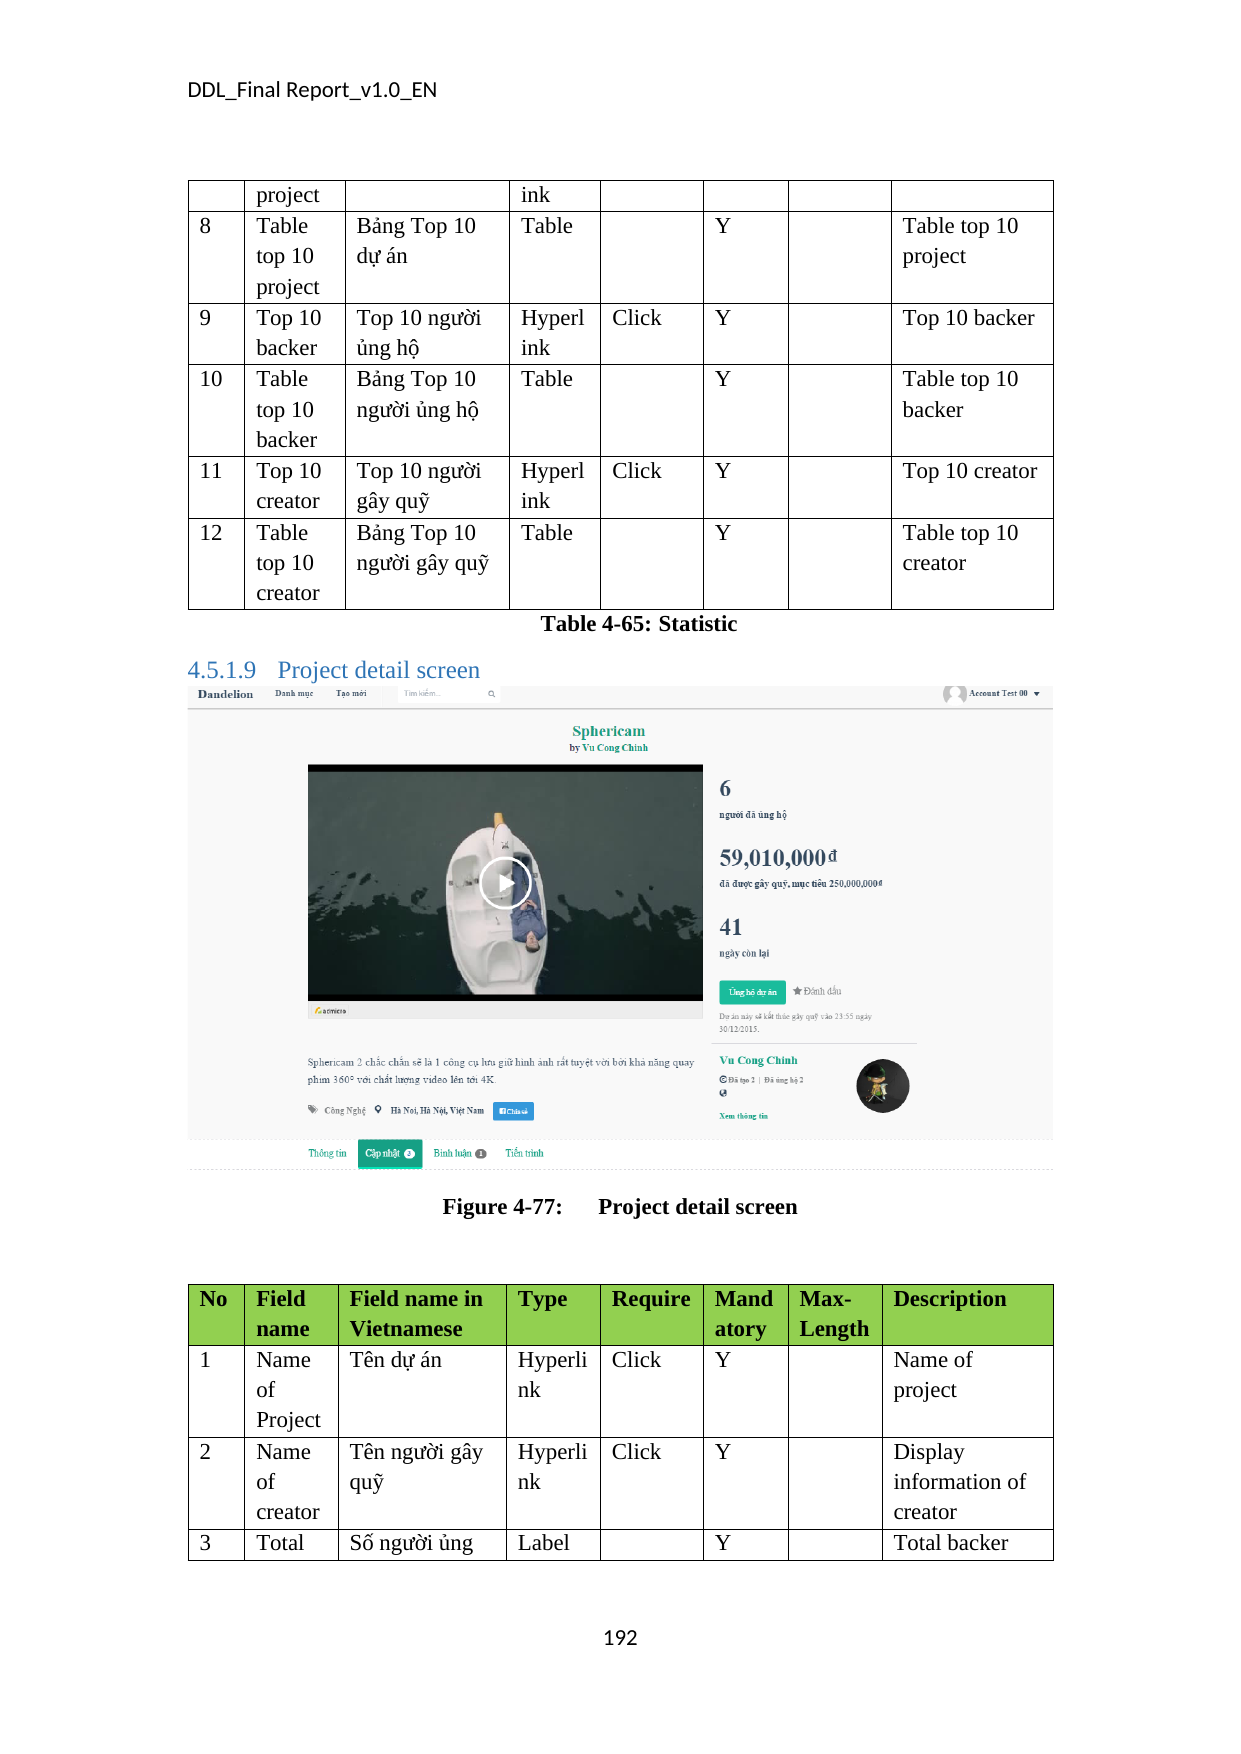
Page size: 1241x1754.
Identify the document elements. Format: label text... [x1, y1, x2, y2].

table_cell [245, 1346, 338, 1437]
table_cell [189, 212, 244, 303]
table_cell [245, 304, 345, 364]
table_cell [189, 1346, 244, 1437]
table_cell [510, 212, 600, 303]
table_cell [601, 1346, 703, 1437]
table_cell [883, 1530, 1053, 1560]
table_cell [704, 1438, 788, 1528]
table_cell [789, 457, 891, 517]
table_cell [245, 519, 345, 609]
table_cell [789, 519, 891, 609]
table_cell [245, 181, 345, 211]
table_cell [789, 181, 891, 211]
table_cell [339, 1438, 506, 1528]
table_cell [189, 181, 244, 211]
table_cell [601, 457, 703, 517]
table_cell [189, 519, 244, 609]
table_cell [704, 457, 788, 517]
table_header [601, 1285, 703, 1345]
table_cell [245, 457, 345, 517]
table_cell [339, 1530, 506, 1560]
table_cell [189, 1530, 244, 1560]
text Statistic [225, 610, 1053, 637]
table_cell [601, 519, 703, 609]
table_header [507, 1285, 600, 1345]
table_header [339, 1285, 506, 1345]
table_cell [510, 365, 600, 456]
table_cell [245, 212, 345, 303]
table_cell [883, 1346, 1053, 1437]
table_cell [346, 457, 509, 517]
text Project detail screen [187, 1193, 1053, 1220]
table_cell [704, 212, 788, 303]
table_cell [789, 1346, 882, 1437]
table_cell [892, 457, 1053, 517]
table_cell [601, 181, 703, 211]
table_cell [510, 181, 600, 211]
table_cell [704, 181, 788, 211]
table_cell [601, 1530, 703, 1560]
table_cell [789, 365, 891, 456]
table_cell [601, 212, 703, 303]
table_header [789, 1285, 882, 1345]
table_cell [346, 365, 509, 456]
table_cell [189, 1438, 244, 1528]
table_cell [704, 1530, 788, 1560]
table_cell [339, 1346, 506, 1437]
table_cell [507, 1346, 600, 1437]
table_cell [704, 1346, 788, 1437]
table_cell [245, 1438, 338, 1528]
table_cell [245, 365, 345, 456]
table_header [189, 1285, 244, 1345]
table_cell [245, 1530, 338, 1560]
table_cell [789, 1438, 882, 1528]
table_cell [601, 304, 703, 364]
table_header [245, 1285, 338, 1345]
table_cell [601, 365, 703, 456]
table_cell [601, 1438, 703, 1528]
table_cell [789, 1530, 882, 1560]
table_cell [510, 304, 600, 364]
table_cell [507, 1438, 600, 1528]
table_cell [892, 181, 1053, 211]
subtitle Project detail screen [187, 655, 1053, 684]
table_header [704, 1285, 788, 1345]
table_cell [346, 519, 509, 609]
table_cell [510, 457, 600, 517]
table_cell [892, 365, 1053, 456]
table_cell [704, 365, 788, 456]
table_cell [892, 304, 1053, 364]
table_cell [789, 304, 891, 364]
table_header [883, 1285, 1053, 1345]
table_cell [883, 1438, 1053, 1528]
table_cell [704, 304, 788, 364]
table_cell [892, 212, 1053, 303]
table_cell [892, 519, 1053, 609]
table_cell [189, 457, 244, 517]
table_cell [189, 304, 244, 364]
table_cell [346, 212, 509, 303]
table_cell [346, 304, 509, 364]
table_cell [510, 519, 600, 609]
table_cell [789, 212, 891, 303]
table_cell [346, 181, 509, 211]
picture [187, 686, 1053, 1175]
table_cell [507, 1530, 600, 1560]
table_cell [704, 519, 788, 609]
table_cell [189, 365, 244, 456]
